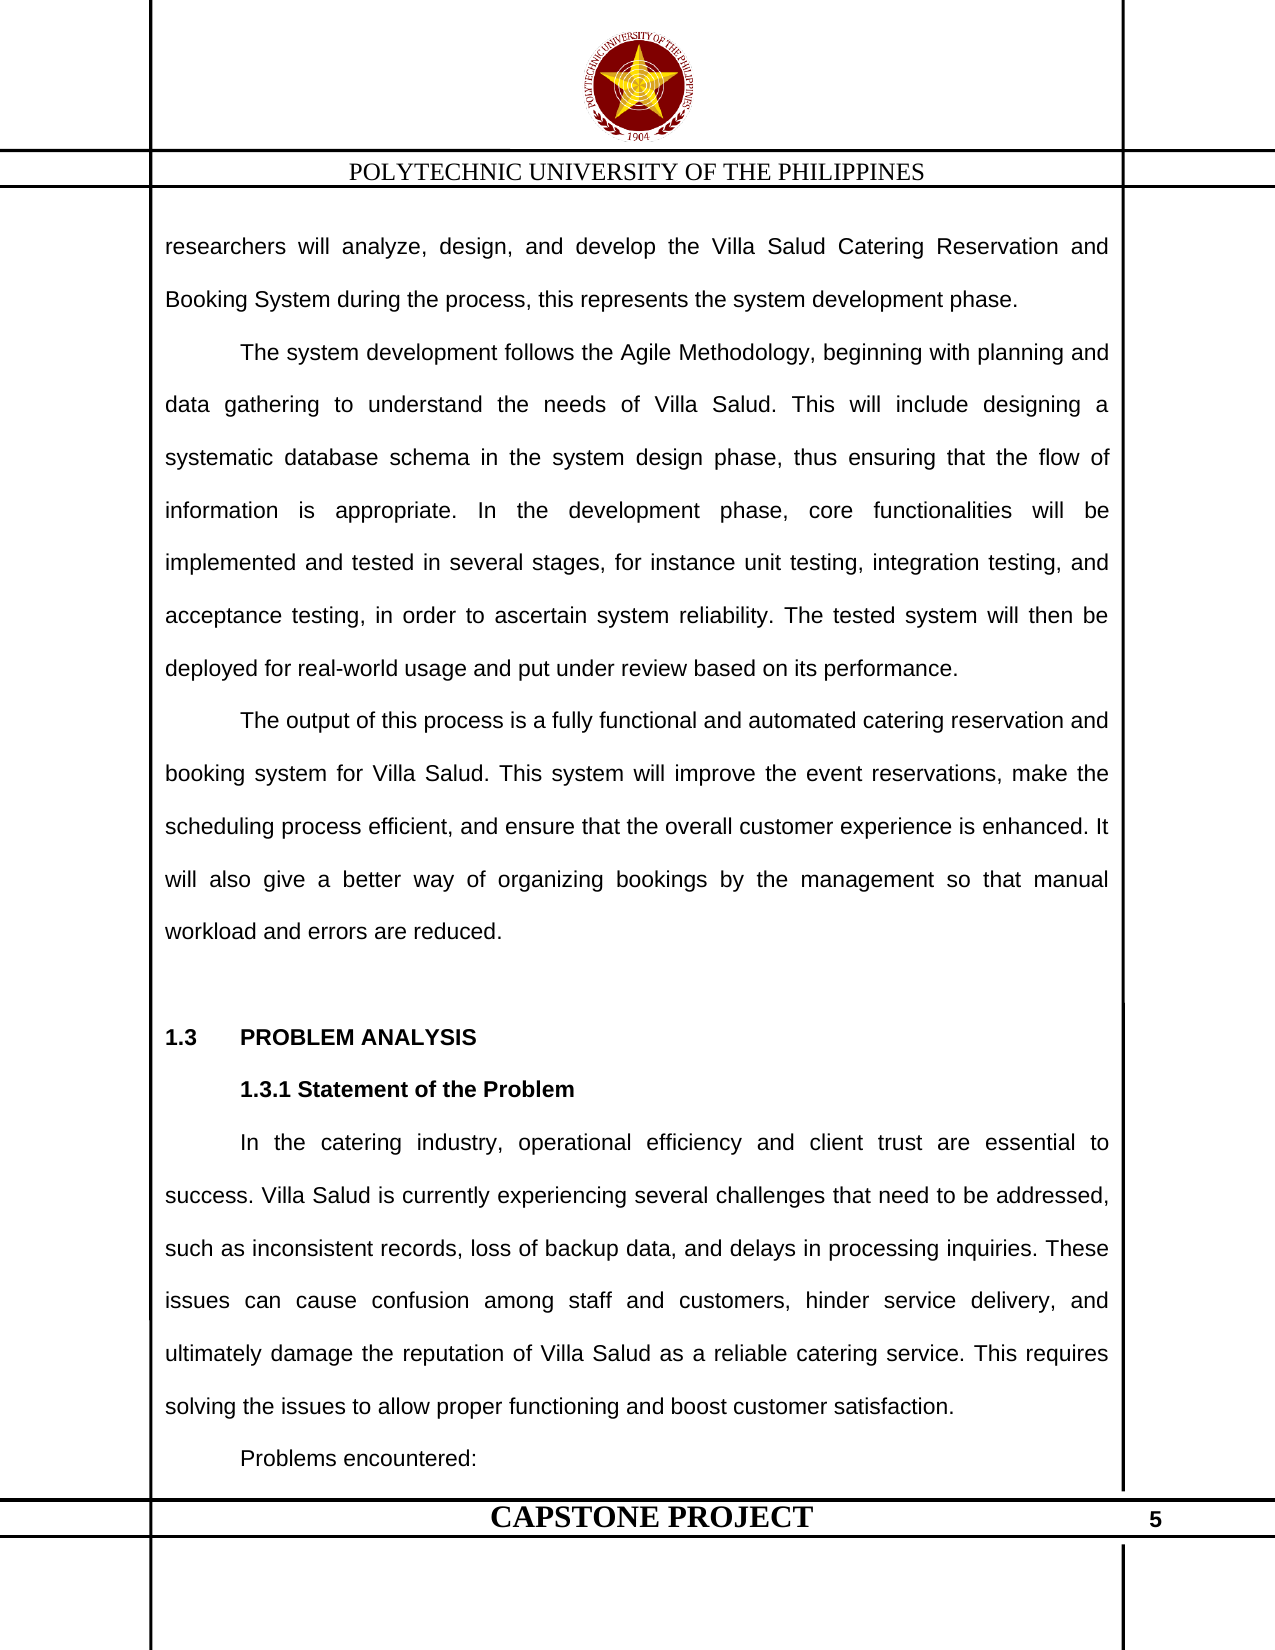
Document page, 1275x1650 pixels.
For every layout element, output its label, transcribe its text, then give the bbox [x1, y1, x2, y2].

picture [582, 31, 694, 142]
text The system development follows the Agile Methodology, beginning with planning and data gathering to understand the needs of Villa Salud. This will include designing a systematic database schema in the system design phase, thus ensuring that the flow of information is appropriate. In the development phase, core functionalities will be implemented and tested in several stages, for instance unit testing, integration testing, and acceptance testing, in order to ascertain system reliability. The tested system will then be deployed for real-world usage and put under review based on its performance. [165, 338, 1110, 681]
text 1.3.1 Statement of the Problem [165, 1076, 1110, 1103]
text In the catering industry, operational efficiency and client trust are essential to success. Villa Salud is currently experiencing several challenges that need to be addressed, such as inconsistent records, loss of backup data, and delays in processing inquiries. These issues can cause confusion among staff and customers, hinder service delivery, and ultimately damage the reputation of Villa Salud as a reliable catering service. This requires solving the issues to allow proper functioning and boost customer satisfaction. [165, 1129, 1110, 1419]
text 1.3 PROBLEM ANALYSIS [165, 1024, 1110, 1050]
text Problems encountered: [165, 1445, 1110, 1472]
text The output of this process is a fully functional and automated catering reservation and booking system for Villa Salud. This system will improve the event reservations, make the scheduling process efficient, and ensure that the overall customer experience is enhanced. It will also give a better way of organizing bookings by the management so that manual workload and errors are reduced. [165, 707, 1110, 945]
